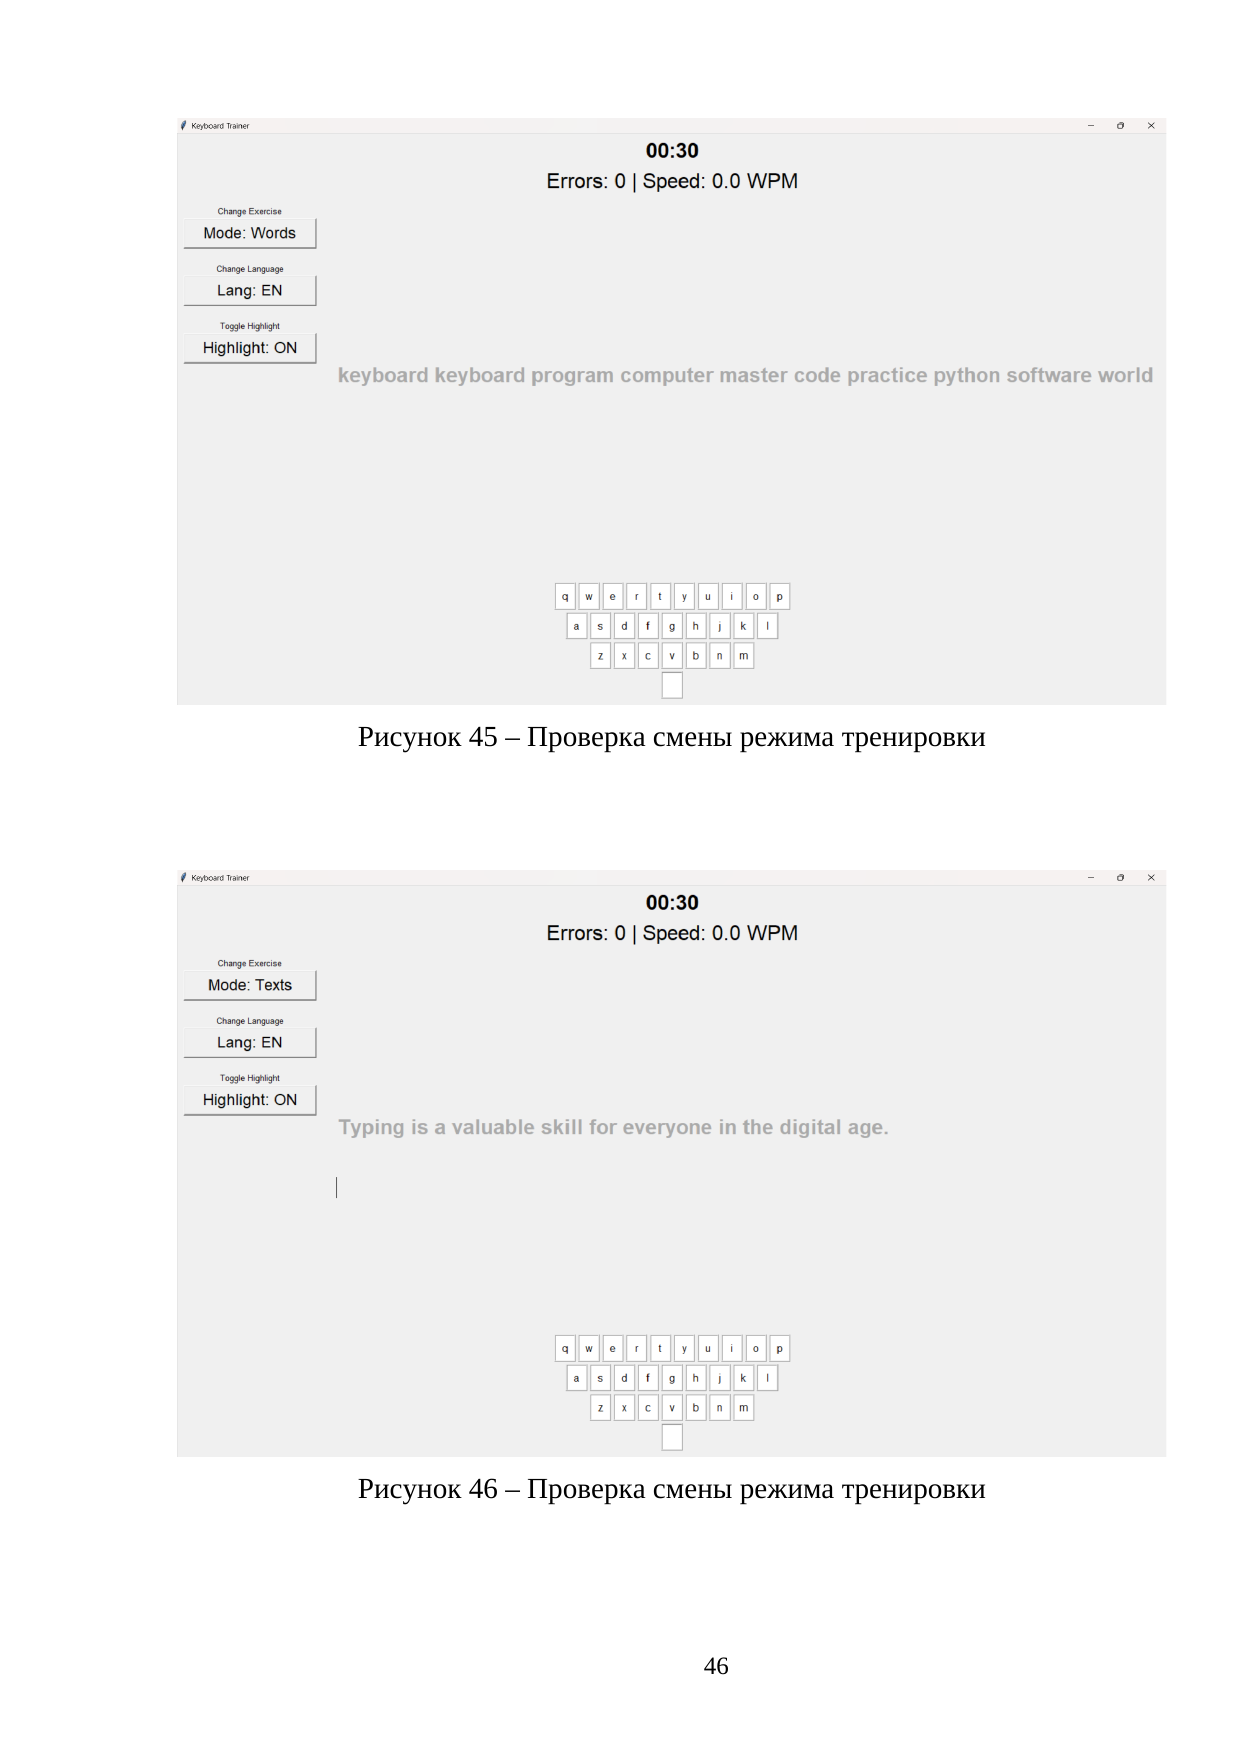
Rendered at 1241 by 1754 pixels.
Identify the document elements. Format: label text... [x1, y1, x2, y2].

picture [177, 118, 1167, 705]
text Рисунок 46 – Проверка смены режима тренировки [177, 1471, 1167, 1505]
picture [177, 870, 1167, 1457]
text Рисунок 45 – Проверка смены режима тренировки [177, 719, 1167, 753]
